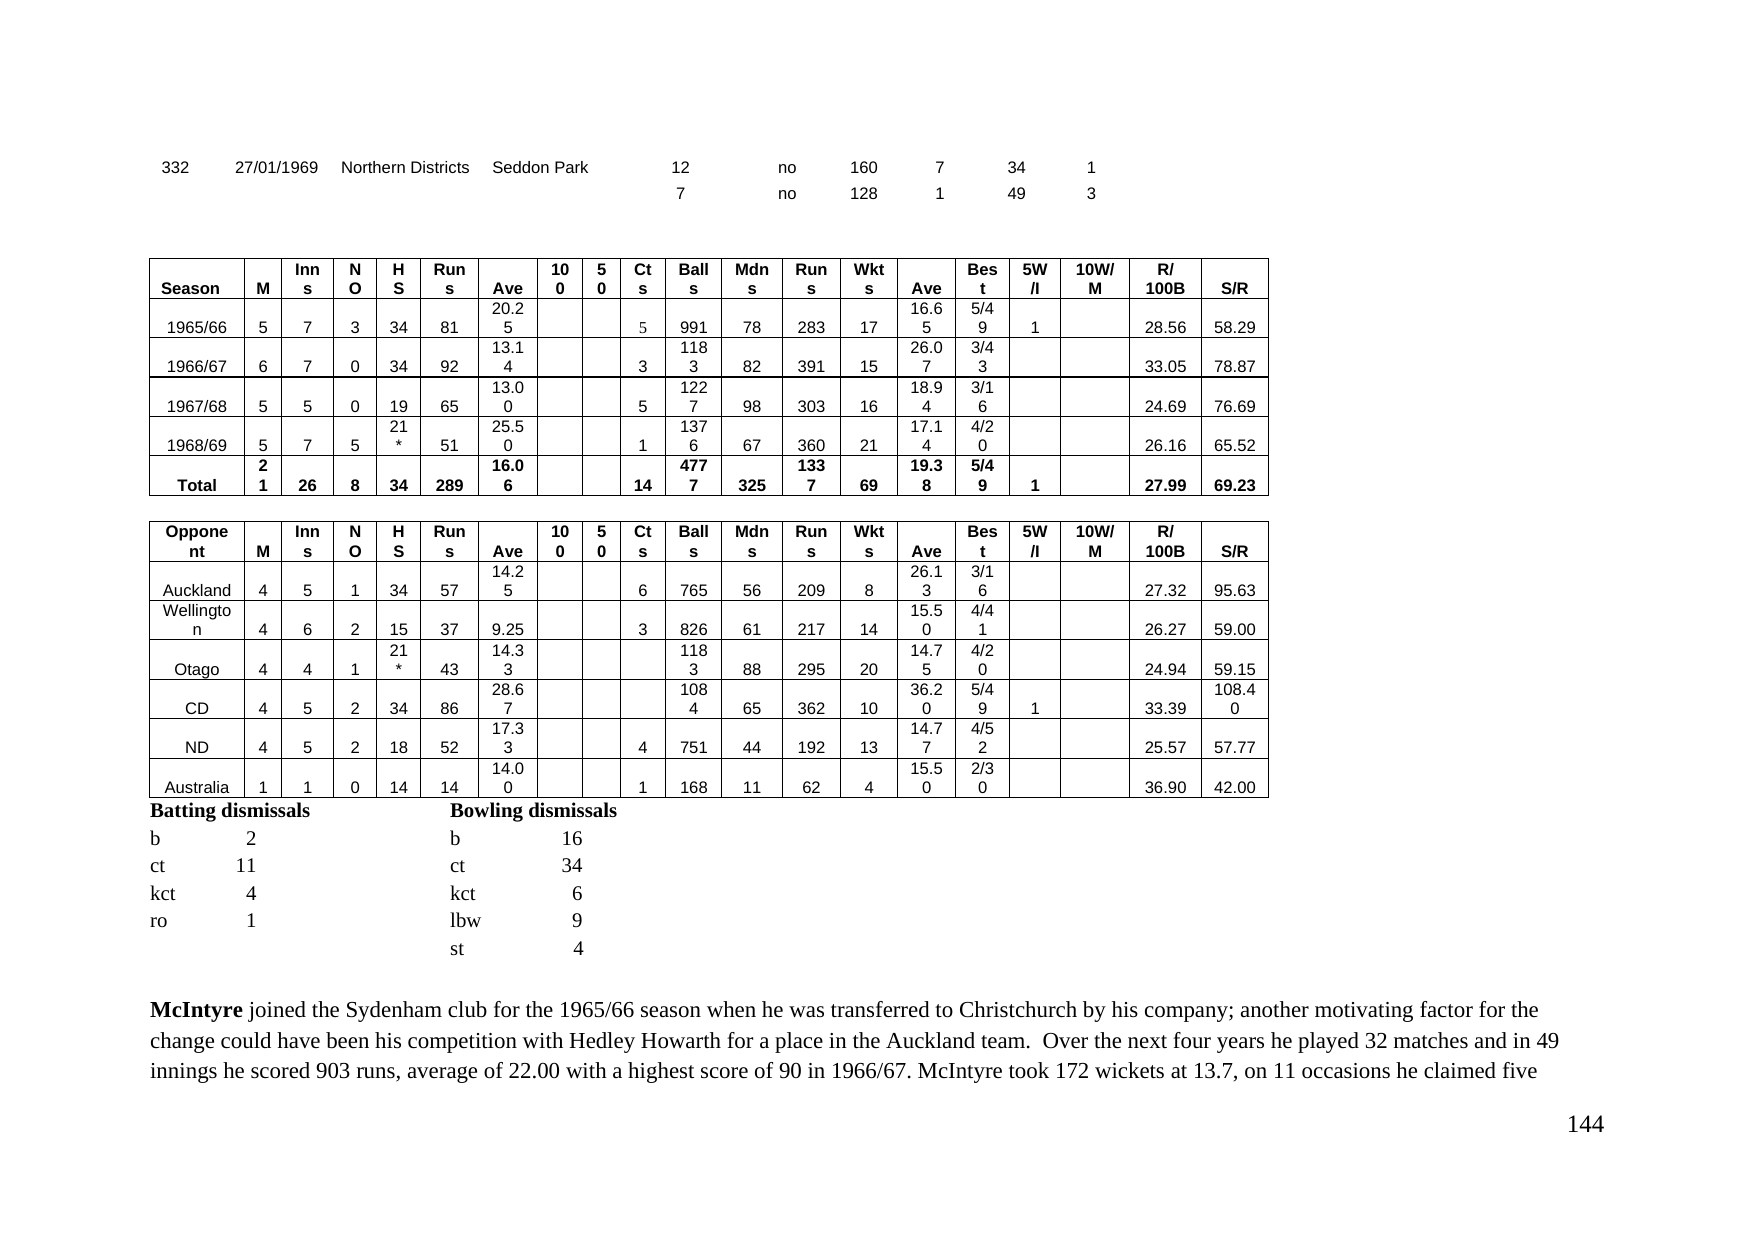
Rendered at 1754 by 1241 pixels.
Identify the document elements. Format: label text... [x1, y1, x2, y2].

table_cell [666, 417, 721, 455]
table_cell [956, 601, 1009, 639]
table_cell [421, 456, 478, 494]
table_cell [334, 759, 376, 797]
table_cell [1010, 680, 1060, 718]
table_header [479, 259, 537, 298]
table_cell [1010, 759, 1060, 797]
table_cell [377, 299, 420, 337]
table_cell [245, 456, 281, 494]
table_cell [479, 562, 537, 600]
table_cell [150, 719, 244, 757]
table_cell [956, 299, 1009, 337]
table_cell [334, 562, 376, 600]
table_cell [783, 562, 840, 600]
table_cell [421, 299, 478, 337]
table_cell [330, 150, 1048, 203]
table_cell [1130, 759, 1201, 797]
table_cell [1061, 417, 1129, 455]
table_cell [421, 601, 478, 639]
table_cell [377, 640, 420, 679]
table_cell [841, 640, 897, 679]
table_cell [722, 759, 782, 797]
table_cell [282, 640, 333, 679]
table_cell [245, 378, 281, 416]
text ro 1 lbw 9 [150, 908, 1604, 932]
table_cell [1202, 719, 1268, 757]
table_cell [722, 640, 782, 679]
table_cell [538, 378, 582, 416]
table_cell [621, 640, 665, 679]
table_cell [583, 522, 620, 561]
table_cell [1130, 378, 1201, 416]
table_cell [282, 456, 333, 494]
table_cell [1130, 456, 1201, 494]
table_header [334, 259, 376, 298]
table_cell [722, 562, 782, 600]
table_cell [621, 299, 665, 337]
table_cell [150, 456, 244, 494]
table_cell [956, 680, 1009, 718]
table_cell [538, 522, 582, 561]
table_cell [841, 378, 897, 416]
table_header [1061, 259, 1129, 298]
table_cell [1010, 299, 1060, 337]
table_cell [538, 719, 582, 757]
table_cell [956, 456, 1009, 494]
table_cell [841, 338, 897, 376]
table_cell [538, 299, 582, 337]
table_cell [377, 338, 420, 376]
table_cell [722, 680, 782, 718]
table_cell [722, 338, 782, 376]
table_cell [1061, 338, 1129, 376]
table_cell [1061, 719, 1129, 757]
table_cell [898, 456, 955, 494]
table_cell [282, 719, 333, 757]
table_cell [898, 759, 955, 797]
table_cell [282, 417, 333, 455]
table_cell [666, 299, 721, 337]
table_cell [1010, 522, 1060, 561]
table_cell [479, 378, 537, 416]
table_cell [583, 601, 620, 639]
text Batting dismissals Bowling dismissals [150, 798, 1604, 822]
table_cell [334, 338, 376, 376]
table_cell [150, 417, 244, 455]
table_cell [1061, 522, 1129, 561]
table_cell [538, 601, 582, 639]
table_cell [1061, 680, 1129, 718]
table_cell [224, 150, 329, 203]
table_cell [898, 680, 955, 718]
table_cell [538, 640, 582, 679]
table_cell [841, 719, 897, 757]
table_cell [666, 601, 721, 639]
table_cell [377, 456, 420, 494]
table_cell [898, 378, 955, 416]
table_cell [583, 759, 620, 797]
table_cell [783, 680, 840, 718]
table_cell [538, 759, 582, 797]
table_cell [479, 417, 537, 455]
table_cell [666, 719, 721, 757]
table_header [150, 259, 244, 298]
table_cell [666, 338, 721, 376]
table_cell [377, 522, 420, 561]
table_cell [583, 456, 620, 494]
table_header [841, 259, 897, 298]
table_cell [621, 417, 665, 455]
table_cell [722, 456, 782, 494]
text kct 4 kct 6 [150, 881, 1604, 905]
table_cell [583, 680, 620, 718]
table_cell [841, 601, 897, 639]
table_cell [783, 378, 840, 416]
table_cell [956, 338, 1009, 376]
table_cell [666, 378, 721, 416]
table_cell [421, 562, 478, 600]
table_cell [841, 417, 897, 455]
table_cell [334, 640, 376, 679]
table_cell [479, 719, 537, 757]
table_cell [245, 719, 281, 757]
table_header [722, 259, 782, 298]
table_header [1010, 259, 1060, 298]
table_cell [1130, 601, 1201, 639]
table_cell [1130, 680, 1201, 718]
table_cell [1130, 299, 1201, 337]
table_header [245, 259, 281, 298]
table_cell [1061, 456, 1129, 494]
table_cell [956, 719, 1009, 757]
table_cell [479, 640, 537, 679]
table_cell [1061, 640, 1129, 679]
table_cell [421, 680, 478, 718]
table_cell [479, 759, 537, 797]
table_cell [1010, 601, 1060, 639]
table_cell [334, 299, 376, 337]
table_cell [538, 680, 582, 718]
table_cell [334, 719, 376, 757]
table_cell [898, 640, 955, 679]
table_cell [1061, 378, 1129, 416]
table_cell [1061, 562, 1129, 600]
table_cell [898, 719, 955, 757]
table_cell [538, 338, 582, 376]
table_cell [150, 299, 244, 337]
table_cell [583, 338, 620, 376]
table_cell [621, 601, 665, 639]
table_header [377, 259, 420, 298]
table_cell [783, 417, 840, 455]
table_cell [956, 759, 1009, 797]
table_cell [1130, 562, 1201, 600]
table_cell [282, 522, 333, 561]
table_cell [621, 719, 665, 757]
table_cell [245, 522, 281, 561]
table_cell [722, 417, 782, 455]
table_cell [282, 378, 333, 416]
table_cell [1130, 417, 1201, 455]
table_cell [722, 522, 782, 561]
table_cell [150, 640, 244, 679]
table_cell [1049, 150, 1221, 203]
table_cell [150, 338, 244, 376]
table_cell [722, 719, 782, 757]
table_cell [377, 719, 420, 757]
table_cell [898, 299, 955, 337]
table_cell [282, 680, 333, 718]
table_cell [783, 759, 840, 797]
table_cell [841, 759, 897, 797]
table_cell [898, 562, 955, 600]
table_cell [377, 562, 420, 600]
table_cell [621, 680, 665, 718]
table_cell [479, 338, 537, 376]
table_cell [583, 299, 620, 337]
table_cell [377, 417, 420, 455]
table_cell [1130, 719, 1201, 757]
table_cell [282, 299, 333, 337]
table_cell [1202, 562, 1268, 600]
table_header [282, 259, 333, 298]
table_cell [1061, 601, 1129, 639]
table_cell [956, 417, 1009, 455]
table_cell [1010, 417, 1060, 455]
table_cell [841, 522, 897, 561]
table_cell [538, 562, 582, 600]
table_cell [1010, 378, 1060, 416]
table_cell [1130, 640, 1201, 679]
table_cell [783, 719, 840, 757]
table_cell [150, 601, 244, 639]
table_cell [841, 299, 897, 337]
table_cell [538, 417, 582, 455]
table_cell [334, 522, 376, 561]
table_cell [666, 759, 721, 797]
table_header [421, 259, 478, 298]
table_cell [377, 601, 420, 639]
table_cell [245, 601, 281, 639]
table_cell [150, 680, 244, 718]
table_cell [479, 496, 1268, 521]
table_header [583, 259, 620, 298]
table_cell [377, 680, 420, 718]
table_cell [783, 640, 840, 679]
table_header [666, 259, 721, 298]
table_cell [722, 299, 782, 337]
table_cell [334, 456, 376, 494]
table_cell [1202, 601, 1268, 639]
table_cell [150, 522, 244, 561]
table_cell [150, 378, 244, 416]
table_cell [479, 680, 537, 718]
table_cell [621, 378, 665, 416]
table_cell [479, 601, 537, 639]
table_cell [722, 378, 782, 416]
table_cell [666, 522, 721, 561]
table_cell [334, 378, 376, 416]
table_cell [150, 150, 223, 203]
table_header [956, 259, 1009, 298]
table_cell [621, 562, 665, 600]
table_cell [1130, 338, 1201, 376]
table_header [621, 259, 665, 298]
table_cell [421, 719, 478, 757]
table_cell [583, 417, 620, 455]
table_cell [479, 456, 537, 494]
text ct 11 ct 34 [150, 853, 1604, 877]
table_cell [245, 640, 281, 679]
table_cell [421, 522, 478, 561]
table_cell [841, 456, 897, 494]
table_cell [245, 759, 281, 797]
text st 4 [150, 936, 1604, 960]
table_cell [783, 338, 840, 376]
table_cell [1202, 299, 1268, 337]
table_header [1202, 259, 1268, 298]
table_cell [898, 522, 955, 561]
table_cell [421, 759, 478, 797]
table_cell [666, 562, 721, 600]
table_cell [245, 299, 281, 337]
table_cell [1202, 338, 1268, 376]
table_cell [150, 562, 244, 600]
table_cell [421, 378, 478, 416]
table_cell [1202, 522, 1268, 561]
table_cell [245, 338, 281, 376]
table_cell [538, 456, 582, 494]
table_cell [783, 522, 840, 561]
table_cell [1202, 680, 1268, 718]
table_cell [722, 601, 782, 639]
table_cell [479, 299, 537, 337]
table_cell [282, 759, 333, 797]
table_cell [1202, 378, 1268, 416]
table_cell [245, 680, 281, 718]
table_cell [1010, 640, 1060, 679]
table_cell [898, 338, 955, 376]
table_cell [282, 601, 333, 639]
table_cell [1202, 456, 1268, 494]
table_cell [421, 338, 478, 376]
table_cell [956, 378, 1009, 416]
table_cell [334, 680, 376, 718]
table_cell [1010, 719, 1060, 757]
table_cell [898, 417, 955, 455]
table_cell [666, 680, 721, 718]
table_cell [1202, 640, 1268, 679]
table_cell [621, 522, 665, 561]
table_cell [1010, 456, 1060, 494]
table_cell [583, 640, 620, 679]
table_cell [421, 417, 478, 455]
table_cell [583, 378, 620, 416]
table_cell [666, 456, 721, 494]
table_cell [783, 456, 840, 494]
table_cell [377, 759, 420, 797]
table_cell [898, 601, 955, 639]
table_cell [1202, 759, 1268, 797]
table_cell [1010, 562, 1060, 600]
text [150, 996, 1604, 1083]
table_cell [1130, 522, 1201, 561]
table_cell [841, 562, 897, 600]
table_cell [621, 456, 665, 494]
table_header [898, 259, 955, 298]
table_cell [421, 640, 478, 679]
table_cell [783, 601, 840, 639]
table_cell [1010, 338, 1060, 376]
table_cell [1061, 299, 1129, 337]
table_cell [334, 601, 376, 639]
text b 2 b 16 [150, 825, 1604, 849]
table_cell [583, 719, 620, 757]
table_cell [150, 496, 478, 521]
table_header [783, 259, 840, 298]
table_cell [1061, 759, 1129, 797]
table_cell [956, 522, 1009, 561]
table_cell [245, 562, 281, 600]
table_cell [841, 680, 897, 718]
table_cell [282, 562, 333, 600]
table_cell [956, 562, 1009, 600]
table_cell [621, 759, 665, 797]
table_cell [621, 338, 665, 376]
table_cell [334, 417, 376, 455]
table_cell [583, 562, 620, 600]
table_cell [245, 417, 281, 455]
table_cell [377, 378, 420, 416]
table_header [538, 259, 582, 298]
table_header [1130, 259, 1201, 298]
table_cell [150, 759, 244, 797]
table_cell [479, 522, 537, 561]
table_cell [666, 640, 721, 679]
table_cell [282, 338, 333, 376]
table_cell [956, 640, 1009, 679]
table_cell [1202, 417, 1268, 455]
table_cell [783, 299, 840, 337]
